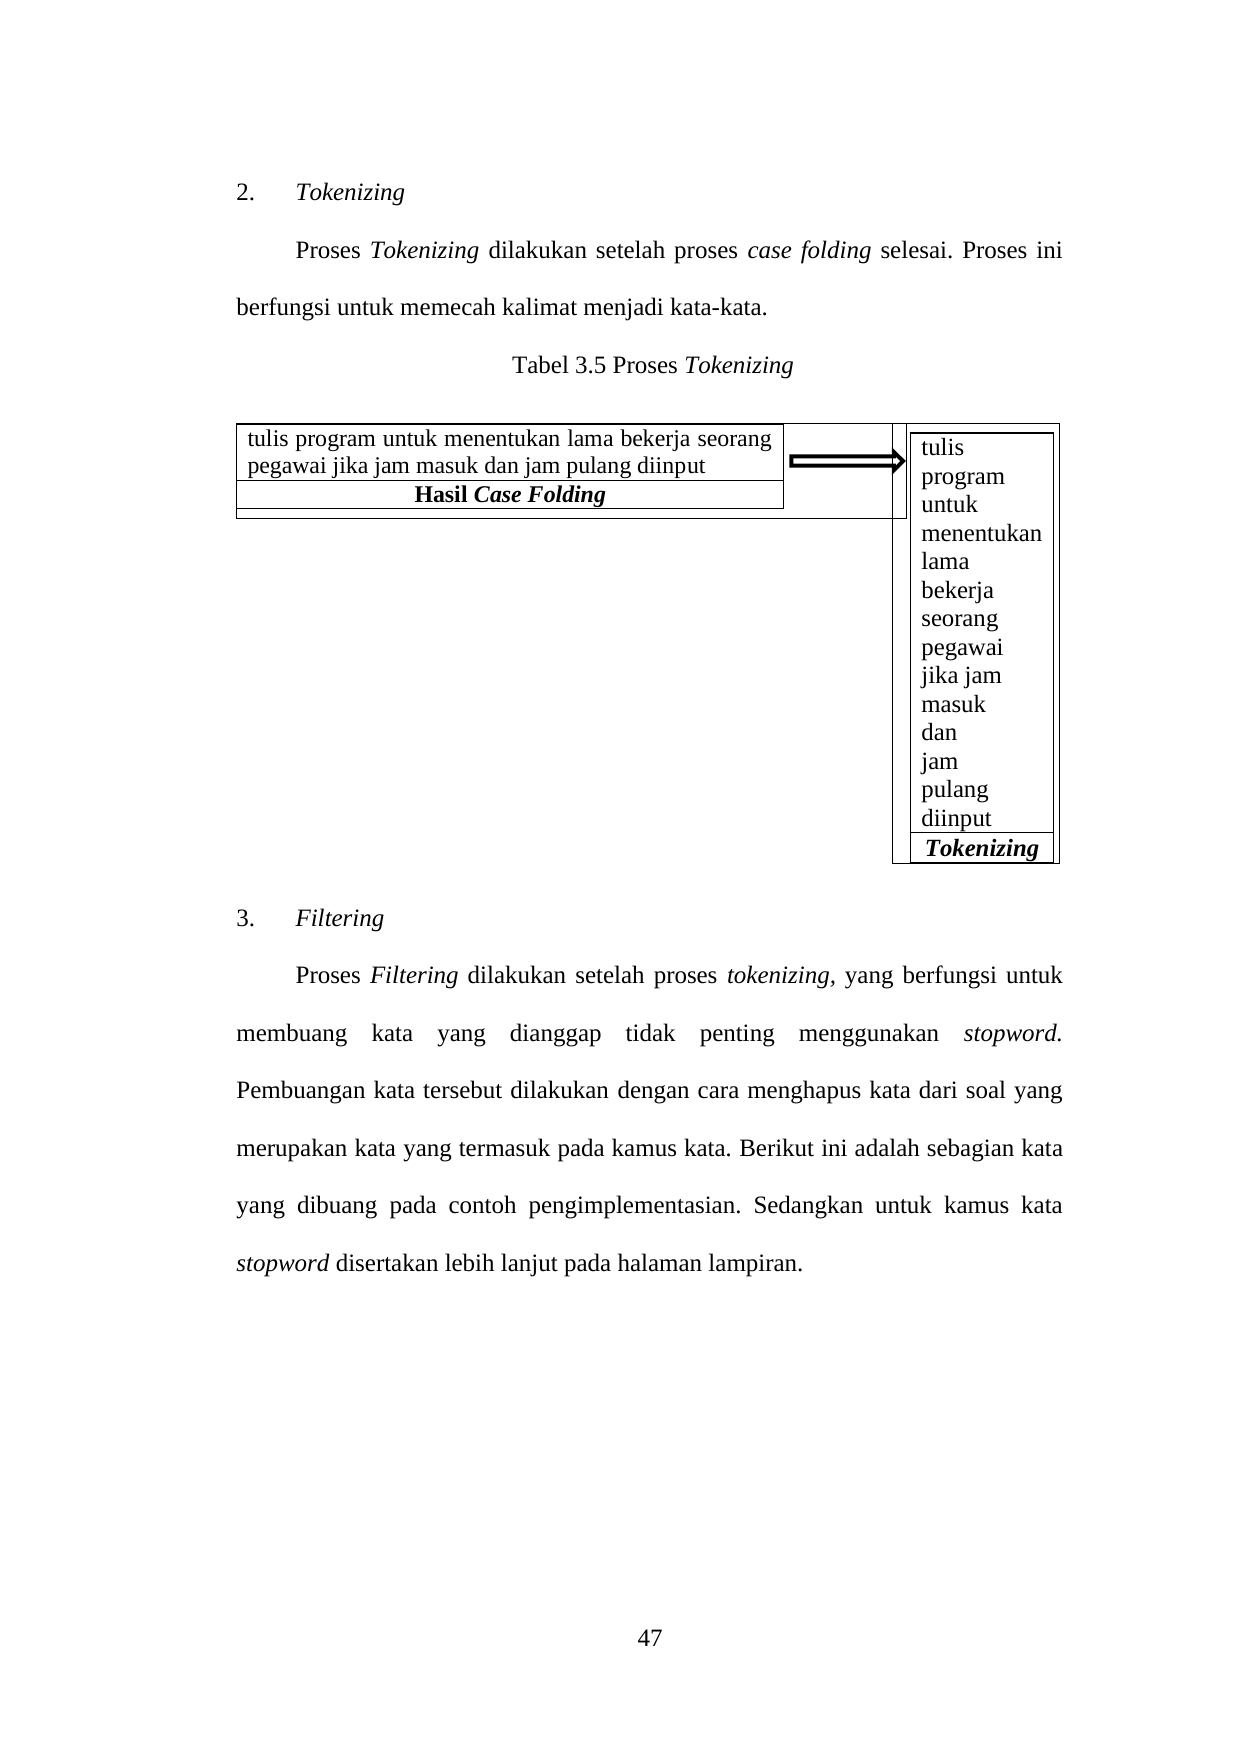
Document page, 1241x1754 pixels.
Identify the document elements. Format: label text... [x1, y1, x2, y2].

text Proses Tokenizing dilakukan setelah proses case folding selesai. Proses ini berfungsi untuk memecah kalimat menjadi kata-kata. [236, 235, 1063, 321]
text Proses Filtering dilakukan setelah proses tokenizing, yang berfungsi untuk membuang kata yang dianggap tidak penting menggunakan stopword. Pembuangan kata tersebut dilakukan dengan cara menghapus kata dari soal yang merupakan kata yang termasuk pada kamus kata. Berikut ini adalah sebagian kata yang dibuang pada contoh pengimplementasian. Sedangkan untuk kamus kata stopword disertakan lebih lanjut pada halaman lampiran. [236, 960, 1063, 1276]
list Tokenizing [236, 177, 1063, 206]
text Tabel 3.5 Proses Tokenizing [236, 350, 1063, 378]
list Filtering [236, 903, 1063, 931]
